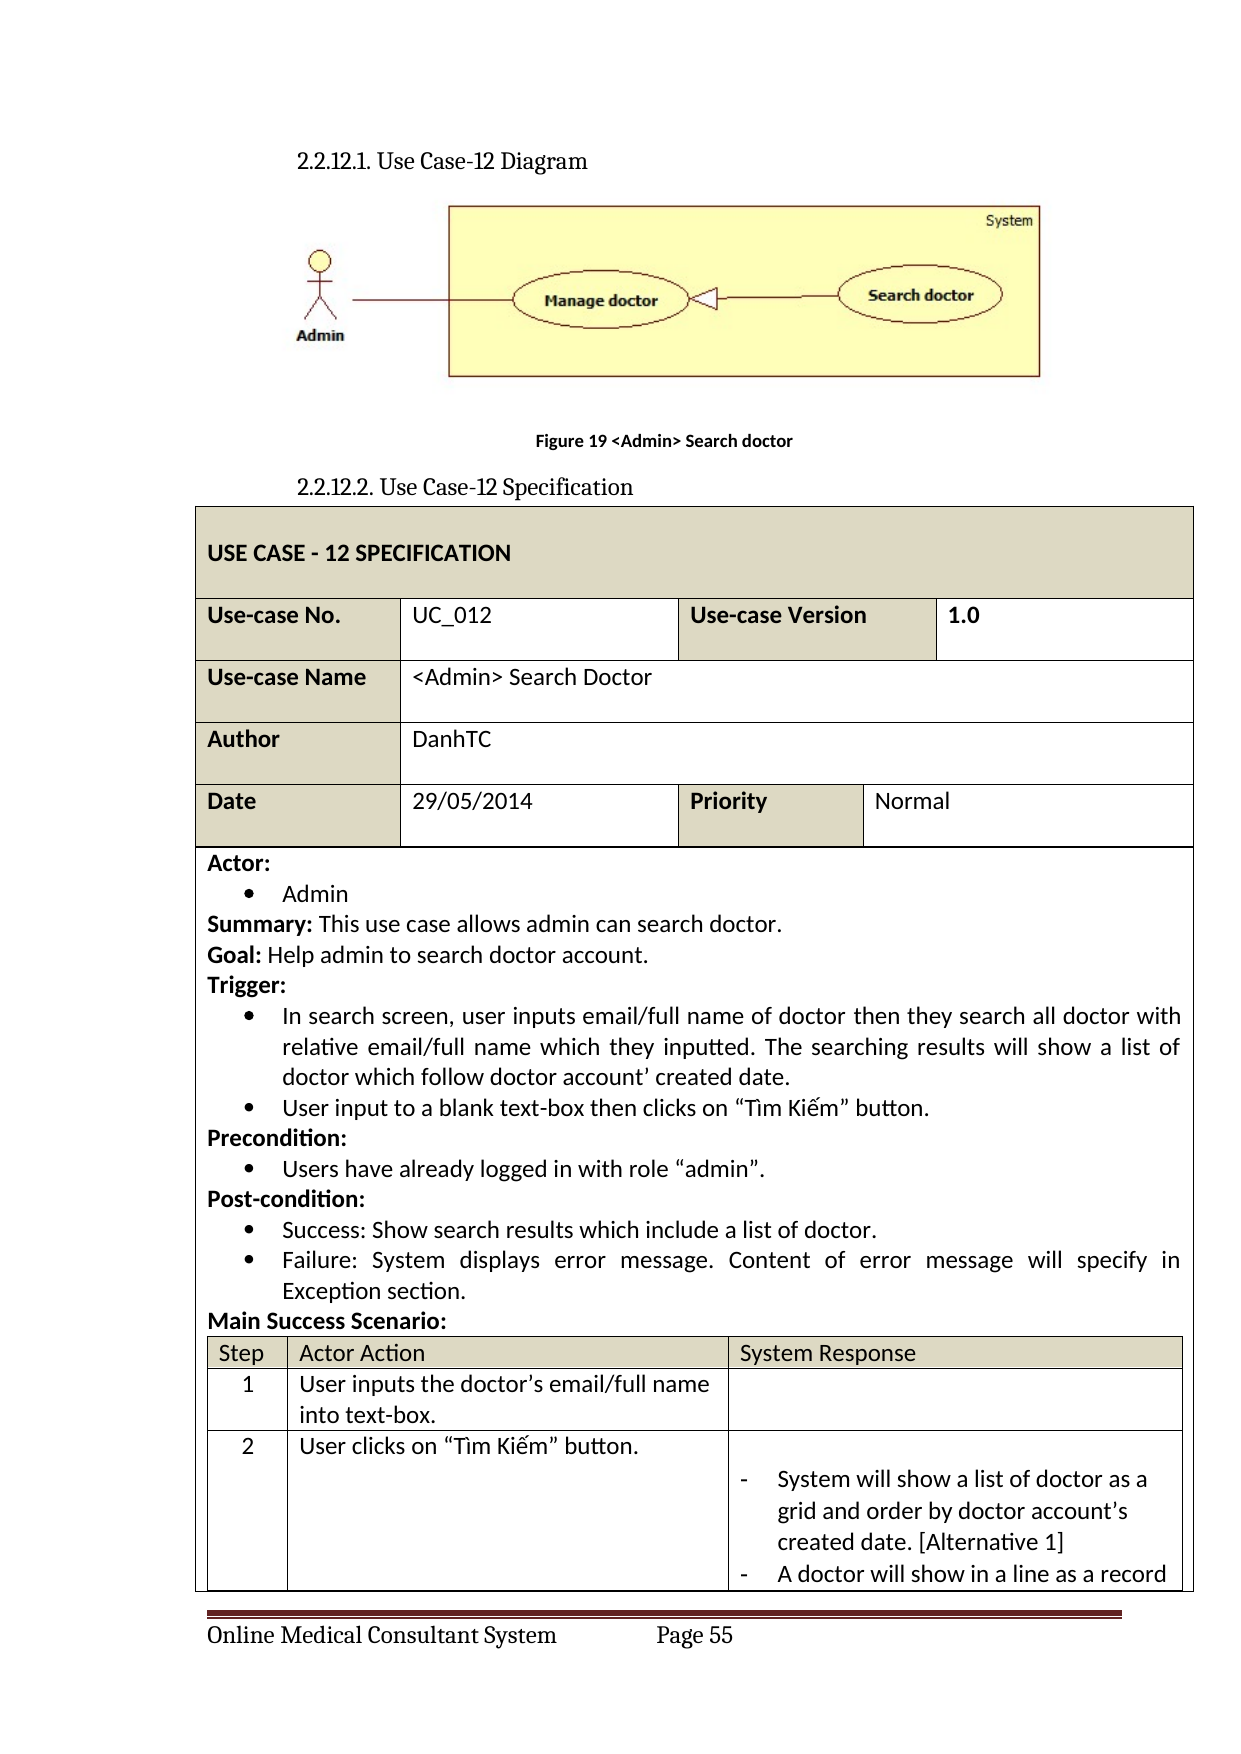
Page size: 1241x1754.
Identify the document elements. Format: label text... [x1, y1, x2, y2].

table_cell UC_012 [401, 599, 678, 660]
table_cell Priority [679, 785, 863, 846]
table_cell Use-case Name [196, 661, 400, 722]
table_cell 1.0 [937, 599, 1193, 660]
picture [262, 180, 1067, 404]
subtitle Use Case-12 Specification [282, 472, 1122, 501]
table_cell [196, 848, 1193, 1591]
subtitle Use Case-12 Diagram [282, 147, 1122, 176]
table_header USE CASE - 12 SPECIFICATION [196, 507, 1193, 598]
table_cell 29/05/2014 [401, 785, 678, 846]
table_cell Use-case Version [679, 599, 936, 660]
table_cell Author [196, 723, 400, 784]
table_cell Use-case No. [196, 599, 400, 660]
table_cell DanhTC [401, 723, 1193, 784]
table_cell <Admin> Search Doctor [401, 661, 1193, 722]
table_cell Date [196, 785, 400, 846]
table_cell Normal [864, 785, 1193, 846]
